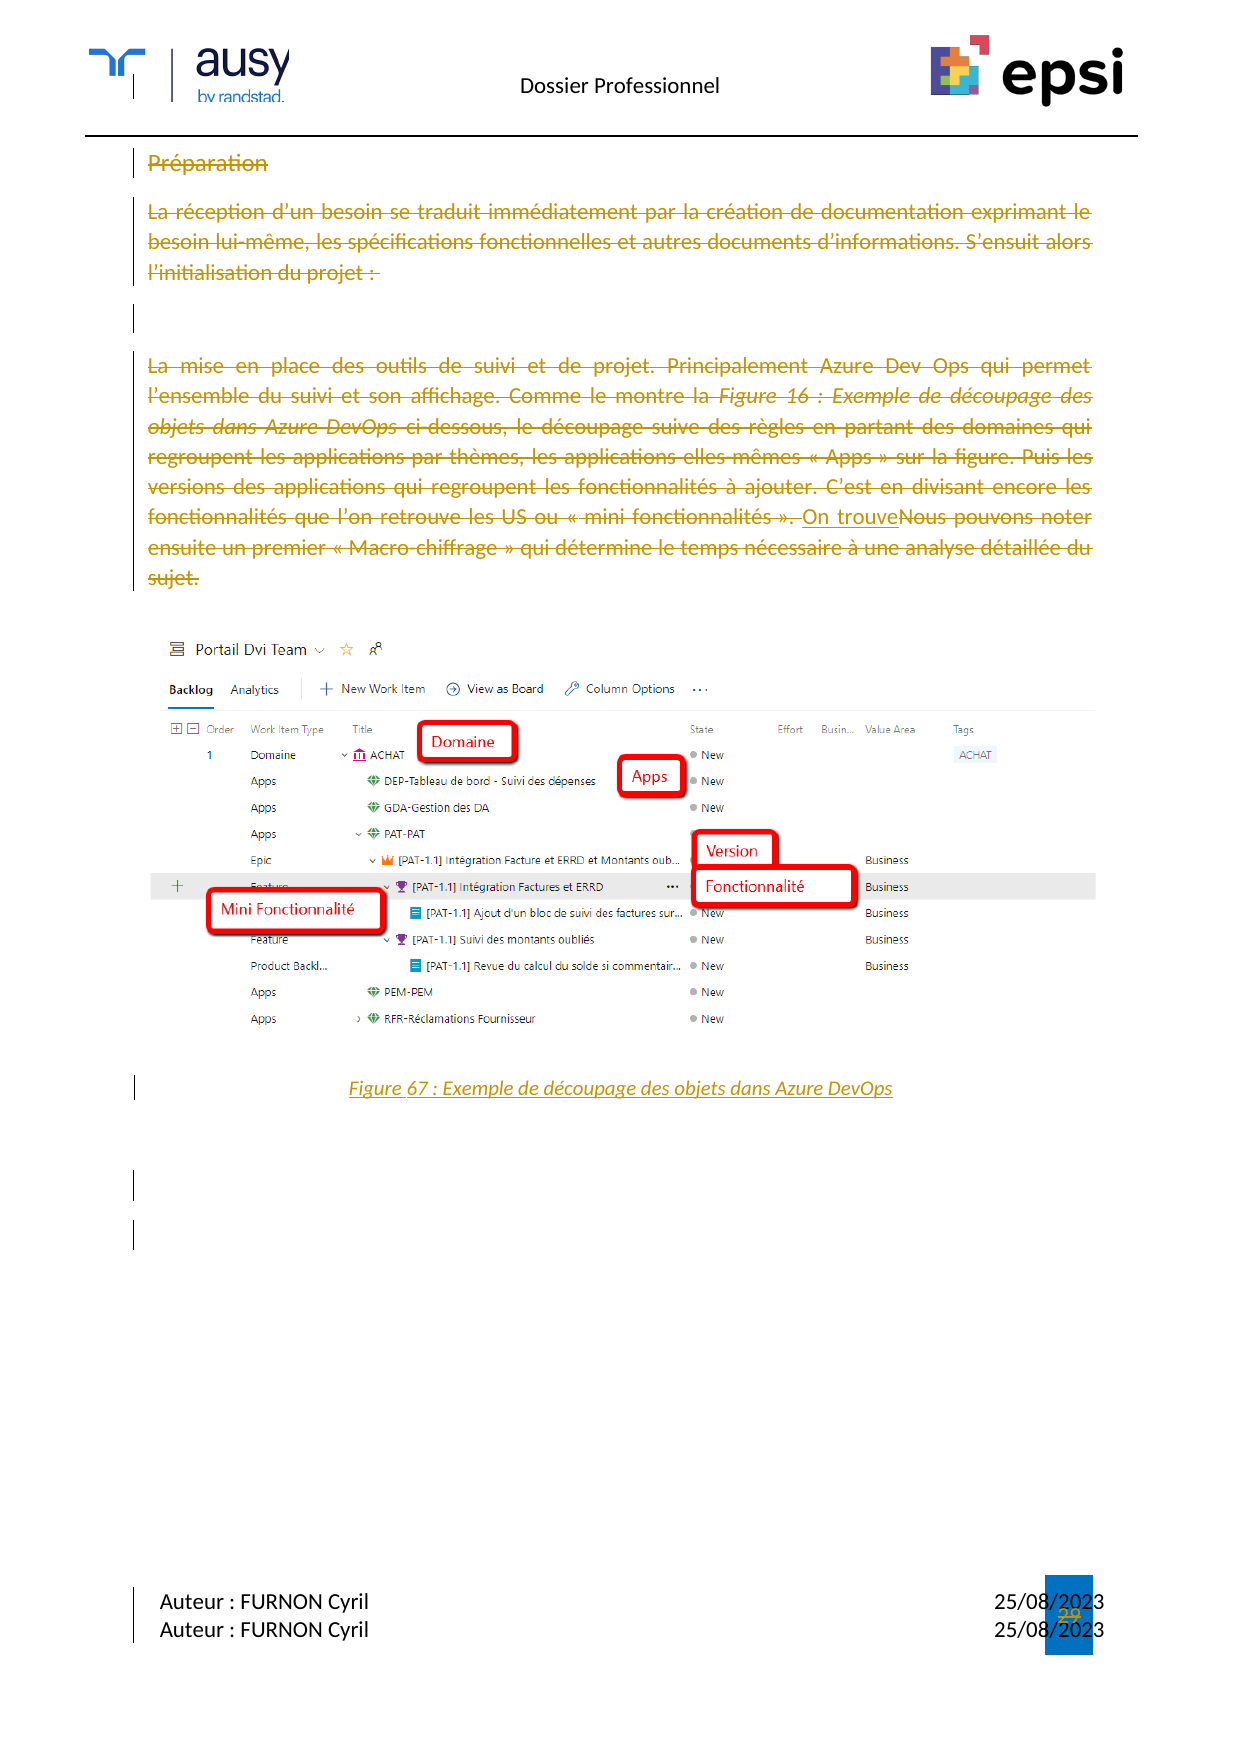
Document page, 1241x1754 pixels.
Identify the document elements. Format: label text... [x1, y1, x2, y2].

text La mise en place des outils de suivi et de projet. Principalement Azure Dev Ops qui permet l’ensemble du suivi et son affichage. Comme le montre la Figure 16 : Exemple de découpage des objets dans Azure DevOps ci-dessous, le découpage suive des règles en partant des domaines qui regroupent les applications par thèmes, les applications elles-mêmes « Apps » sur la figure. Puis les versions des applications qui regroupent les fonctionnalités à ajouter. C’est en divisant encore les fonctionnalités que l’on retrouve les US ou « mini fonctionnalités ». ensuite un premier « Macro-chiffrage » qui détermine le temps nécessaire à une analyse détaillée du sujet. [148, 351, 1093, 397]
picture [88, 48, 289, 102]
text La mise en place des outils de suivi et de projet. Principalement Azure Dev Ops qui permet l’ensemble du suivi et son affichage. Comme le montre la Figure 16 : Exemple de découpage des objets dans Azure DevOps ci-dessous, le découpage suive des règles en partant des domaines qui regroupent les applications par thèmes, les applications elles-mêmes « Apps » sur la figure. Puis les versions des applications qui regroupent les fonctionnalités à ajouter. C’est en divisant encore les fonctionnalités que l’on retrouve les US ou « mini fonctionnalités ». ensuite un premier « Macro-chiffrage » qui détermine le temps nécessaire à une analyse détaillée du sujet. [148, 459, 1093, 548]
picture [150, 631, 1096, 1031]
text La mise en place des outils de suivi et de projet. Principalement Azure Dev Ops qui permet l’ensemble du suivi et son affichage. Comme le montre la Figure 16 : Exemple de découpage des objets dans Azure DevOps ci-dessous, le découpage suive des règles en partant des domaines qui regroupent les applications par thèmes, les applications elles-mêmes « Apps » sur la figure. Puis les versions des applications qui regroupent les fonctionnalités à ajouter. C’est en divisant encore les fonctionnalités que l’on retrouve les US ou « mini fonctionnalités ». ensuite un premier « Macro-chiffrage » qui détermine le temps nécessaire à une analyse détaillée du sujet. [148, 549, 1093, 591]
text La mise en place des outils de suivi et de projet. Principalement Azure Dev Ops qui permet l’ensemble du suivi et son affichage. Comme le montre la Figure 16 : Exemple de découpage des objets dans Azure DevOps ci-dessous, le découpage suive des règles en partant des domaines qui regroupent les applications par thèmes, les applications elles-mêmes « Apps » sur la figure. Puis les versions des applications qui regroupent les fonctionnalités à ajouter. C’est en divisant encore les fonctionnalités que l’on retrouve les US ou « mini fonctionnalités ». ensuite un premier « Macro-chiffrage » qui détermine le temps nécessaire à une analyse détaillée du sujet. [148, 398, 1093, 457]
text Préparation [148, 148, 1093, 178]
text La réception d’un besoin se traduit immédiatement par la création de documentation exprimant le besoin lui-même, les spécifications fonctionnelles et autres documents d’informations. S’ensuit alors l’initialisation du projet : [148, 197, 1093, 243]
text La réception d’un besoin se traduit immédiatement par la création de documentation exprimant le besoin lui-même, les spécifications fonctionnelles et autres documents d’informations. S’ensuit alors l’initialisation du projet : [148, 244, 1093, 286]
